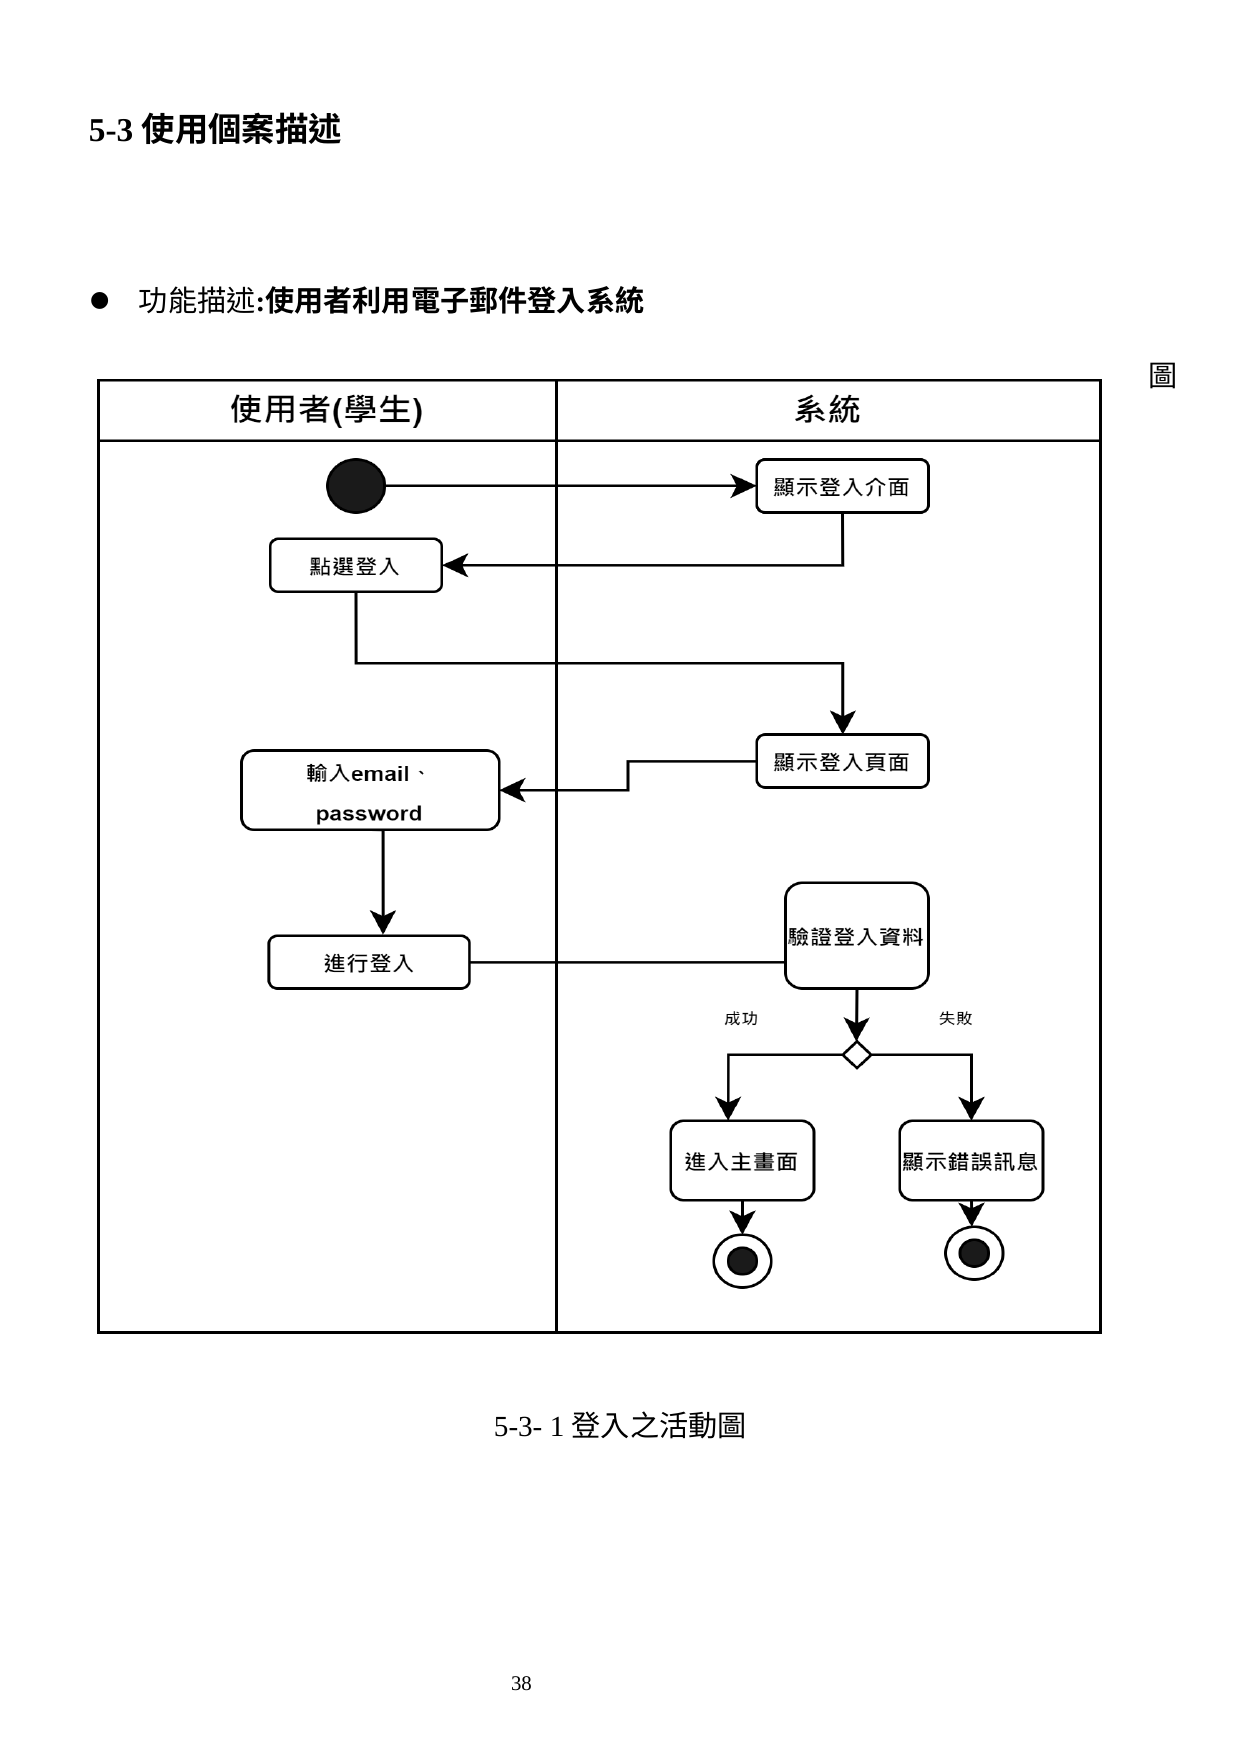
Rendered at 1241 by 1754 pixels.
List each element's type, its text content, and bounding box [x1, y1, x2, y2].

picture [68, 353, 1130, 1360]
list 功能描述:使用者利用電子郵件登入系統 [89, 261, 1152, 336]
subtitle 5-3 使用個案描述 [89, 89, 1152, 164]
